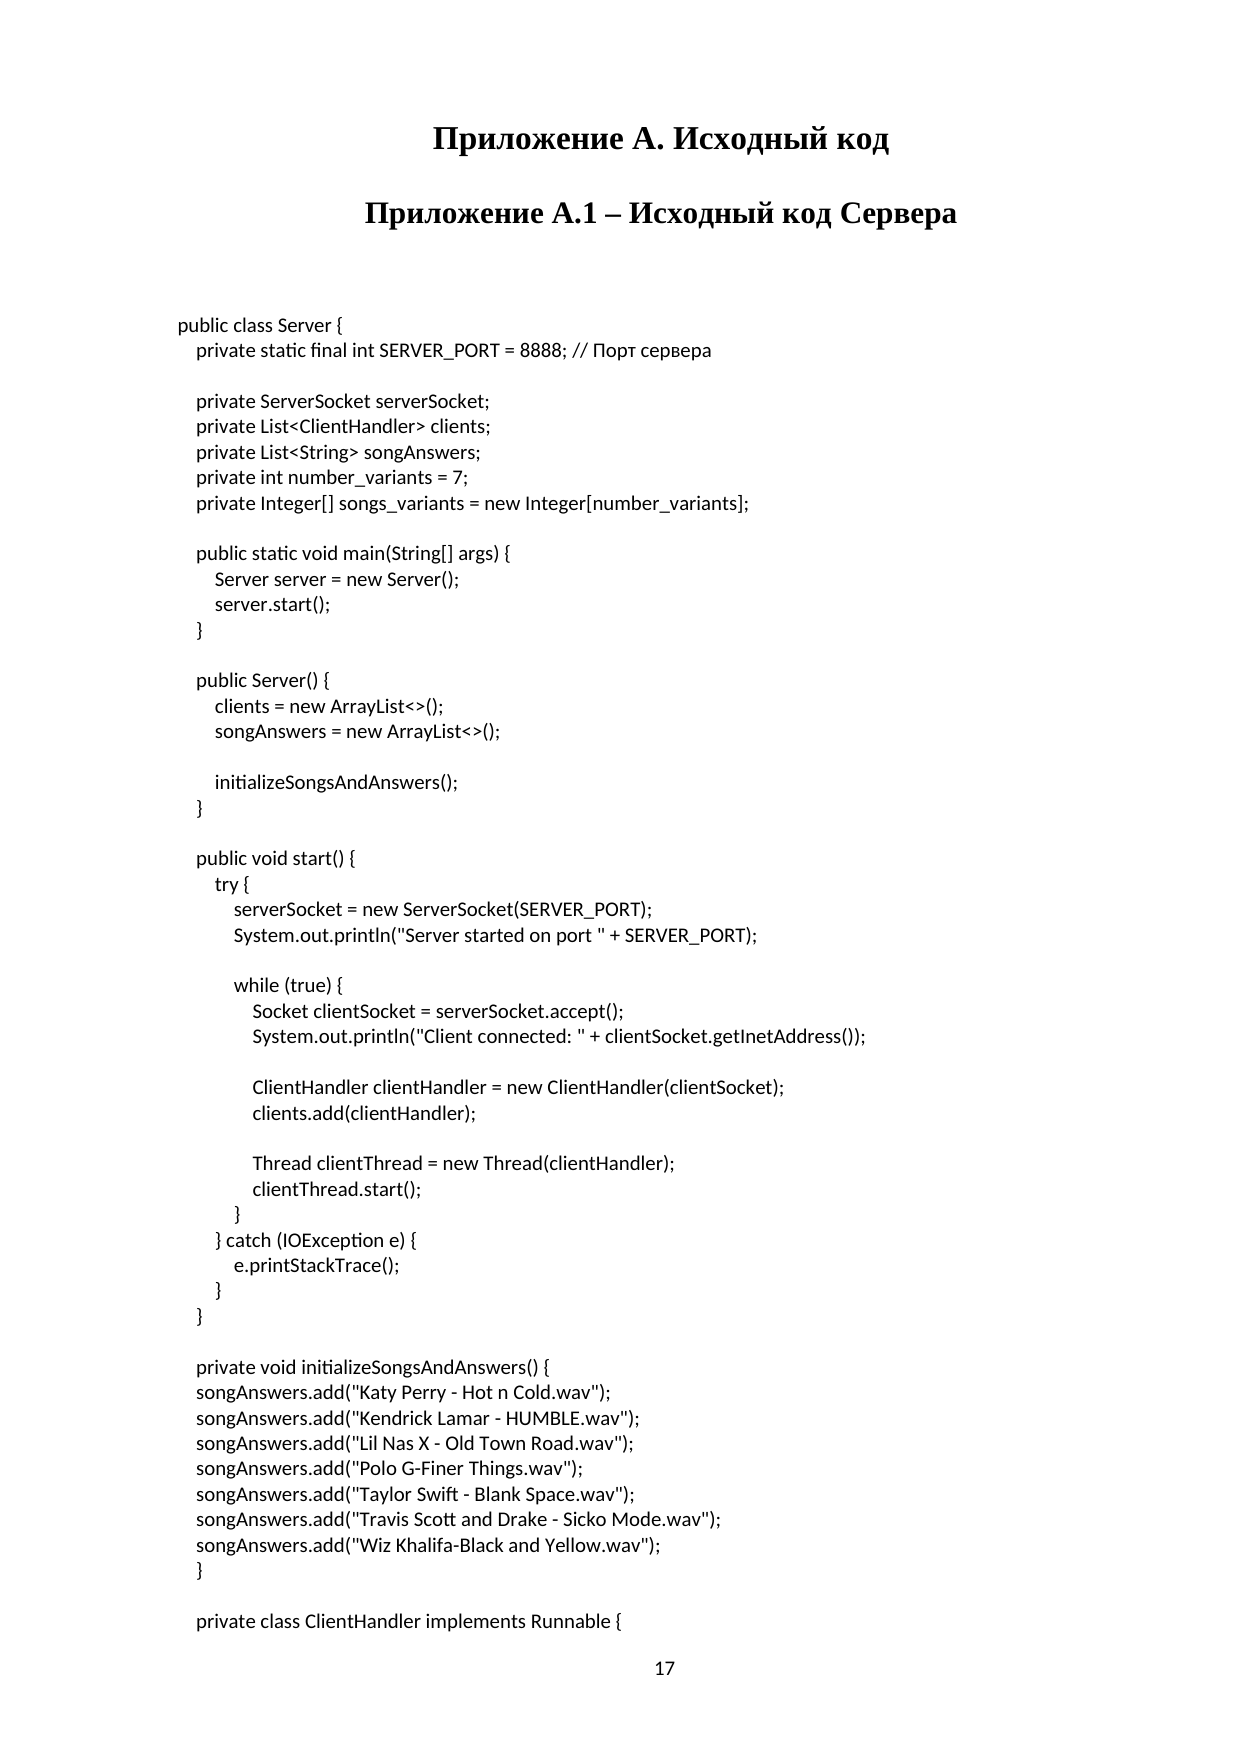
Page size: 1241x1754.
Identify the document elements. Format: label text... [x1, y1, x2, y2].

text Socket clientSocket = serverSocket.accept(); [177, 998, 1152, 1023]
text songAnswers.add("Katy Perry - Hot n Cold.wav"); [177, 1379, 1152, 1405]
text private Integer[] songs_variants = new Integer[number_variants]; [177, 490, 1152, 515]
text private List<ClientHandler> clients; [177, 413, 1152, 439]
text initializeSongsAndAnswers(); [177, 769, 1152, 795]
text songAnswers.add("Kendrick Lamar - HUMBLE.wav"); [177, 1405, 1152, 1430]
text private ServerSocket serverSocket; [177, 388, 1152, 413]
text Приложение А. Исходный код [244, 118, 1078, 156]
text songAnswers.add("Taylor Swift - Blank Space.wav"); [177, 1481, 1152, 1506]
text public class Server { [177, 312, 1152, 337]
text } catch (IOException e) { [177, 1227, 1152, 1252]
text System.out.println("Server started on port " + SERVER_PORT); [177, 922, 1152, 947]
text public void start() { [177, 846, 1152, 871]
text clientThread.start(); [177, 1176, 1152, 1201]
text } [177, 1557, 1152, 1583]
text songAnswers = new ArrayList<>(); [177, 718, 1152, 744]
text server.start(); [177, 591, 1152, 617]
text songAnswers.add("Wiz Khalifa-Black and Yellow.wav"); [177, 1532, 1152, 1557]
text private class ClientHandler implements Runnable { [177, 1608, 1152, 1633]
text clients.add(clientHandler); [177, 1100, 1152, 1125]
text } [177, 795, 1152, 820]
text private List<String> songAnswers; [177, 439, 1152, 464]
text } [177, 1278, 1152, 1303]
text clients = new ArrayList<>(); [177, 693, 1152, 718]
text e.printStackTrace(); [177, 1252, 1152, 1278]
text while (true) { [177, 973, 1152, 998]
text songAnswers.add("Polo G-Finer Things.wav"); [177, 1456, 1152, 1481]
text } [177, 1201, 1152, 1227]
text Server server = new Server(); [177, 566, 1152, 591]
text private int number_variants = 7; [177, 464, 1152, 490]
text Thread clientThread = new Thread(clientHandler); [177, 1151, 1152, 1176]
text } [177, 1303, 1152, 1328]
text System.out.println("Client connected: " + clientSocket.getInetAddress()); [177, 1023, 1152, 1049]
text private static final int SERVER_PORT = 8888; // Порт сервера [177, 337, 1152, 363]
text serverSocket = new ServerSocket(SERVER_PORT); [177, 896, 1152, 922]
text try { [177, 871, 1152, 896]
text ClientHandler clientHandler = new ClientHandler(clientSocket); [177, 1074, 1152, 1100]
text } [177, 617, 1152, 642]
text private void initializeSongsAndAnswers() { [177, 1354, 1152, 1379]
text public Server() { [177, 668, 1152, 693]
text Приложение А.1 – Исходный код Сервера [244, 195, 1078, 231]
text songAnswers.add("Travis Scott and Drake - Sicko Mode.wav"); [177, 1506, 1152, 1532]
text songAnswers.add("Lil Nas X - Old Town Road.wav"); [177, 1430, 1152, 1456]
text public static void main(String[] args) { [177, 541, 1152, 566]
